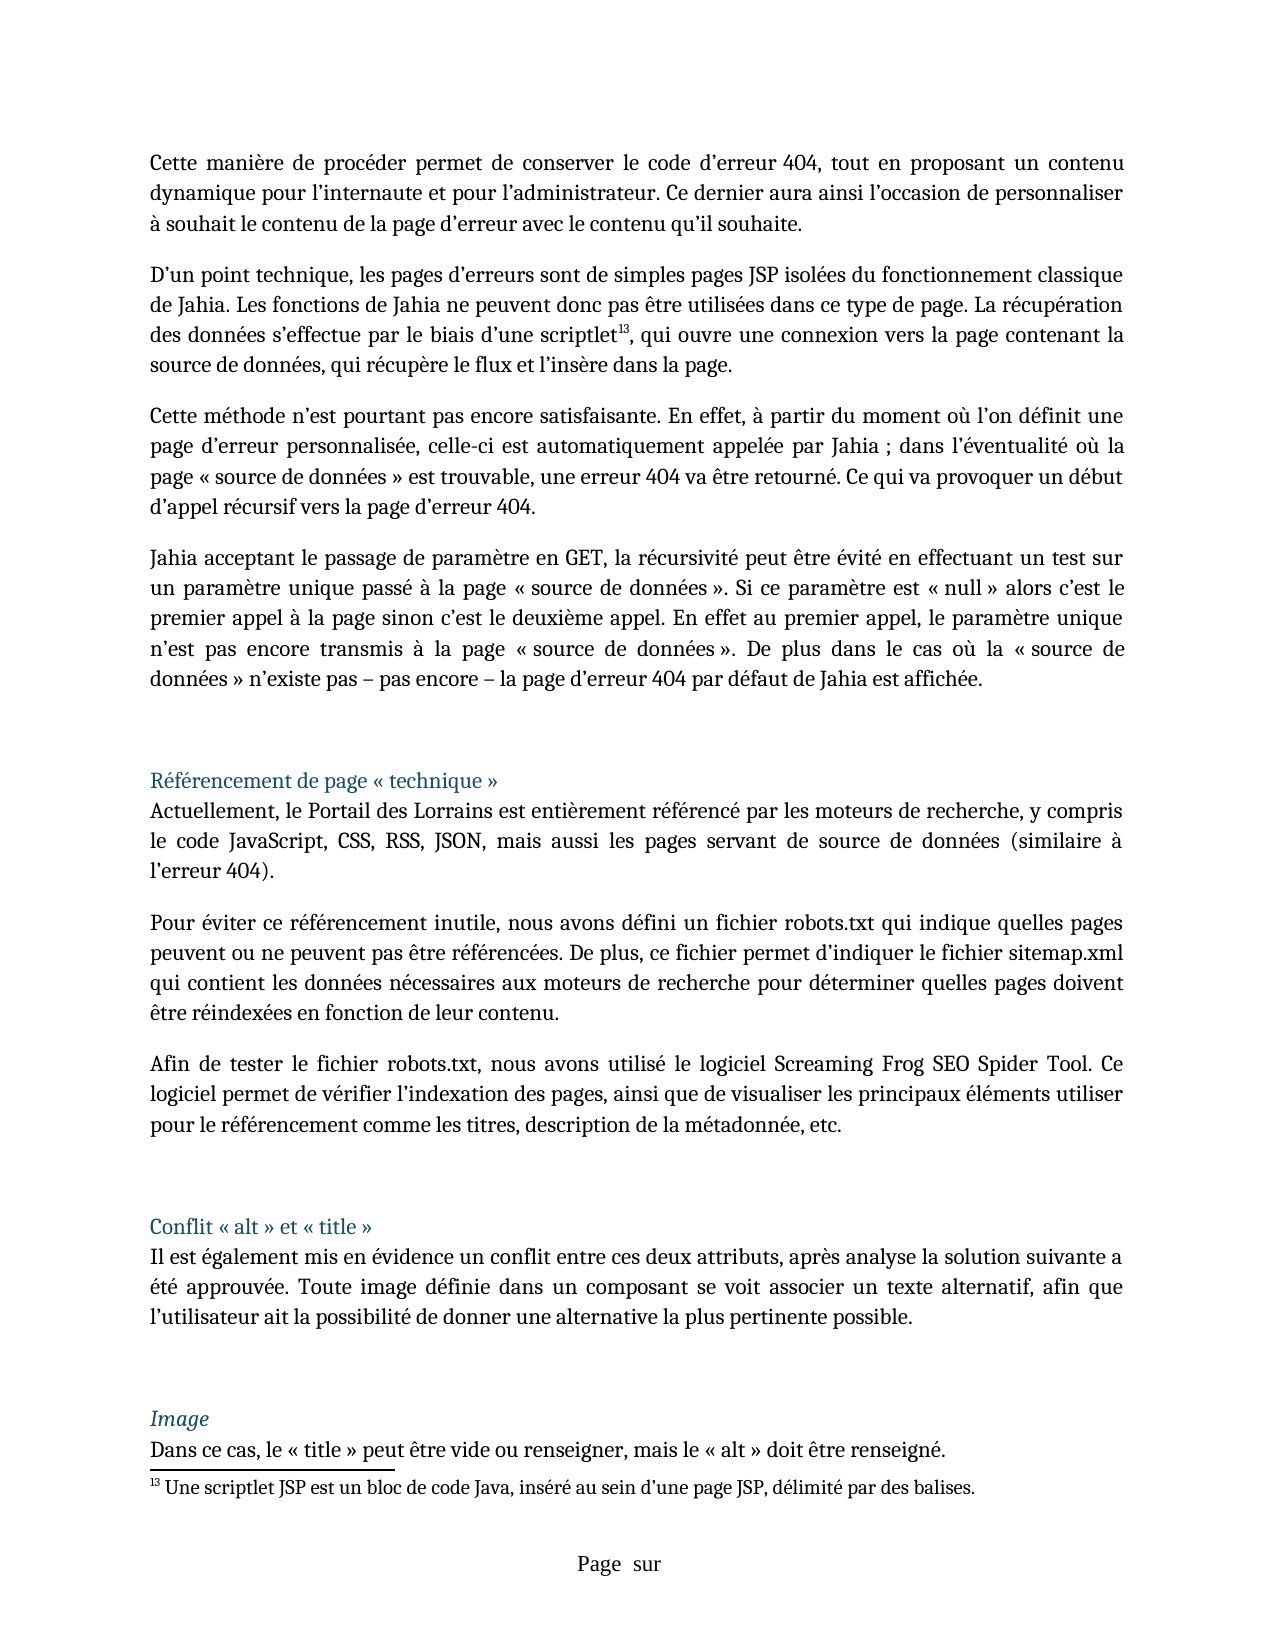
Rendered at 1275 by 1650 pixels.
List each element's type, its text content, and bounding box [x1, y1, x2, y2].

text Dans ce cas, le « title » peut être vide ou renseigner, mais le « alt » doit être renseigné. [150, 1436, 1125, 1463]
text D’un point technique, les pages d’erreurs sont de simples pages JSP isolées du fonctionnement classique de Jahia. Les fonctions de Jahia ne peuvent donc pas être utilisées dans ce type de page. La récupération des données s’effectue par le biais d’une scriptlet, qui ouvre une connexion vers la page contenant la source de données, qui récupère le flux et l’insère dans la page. [150, 261, 1125, 378]
text Actuellement, le Portail des Lorrains est entièrement référencé par les moteurs de recherche, y compris le code JavaScript, CSS, RSS, JSON, mais aussi les pages servant de source de données (similaire à l’erreur 404). [150, 798, 1125, 885]
text Afin de tester le fichier robots.txt, nous avons utilisé le logiciel Screaming Frog SEO Spider Tool. Ce logiciel permet de vérifier l’indexation des pages, ainsi que de visualiser les principaux éléments utiliser pour le référencement comme les titres, description de la métadonnée, etc. [150, 1051, 1125, 1138]
text Cette méthode n’est pourtant pas encore satisfaisante. En effet, à partir du moment où l’on définit une page d’erreur personnalisée, celle-ci est automatiquement appelée par Jahia ; dans l’éventualité où la page « source de données » est trouvable, une erreur 404 va être retourné. Ce qui va provoquer un début d’appel récursif vers la page d’erreur 404. [150, 403, 1125, 520]
subtitle Référencement de page « technique » [150, 768, 1125, 794]
subtitle Conflit « alt » et « title » [150, 1213, 1125, 1240]
subtitle Image [150, 1406, 1125, 1433]
text Pour éviter ce référencement inutile, nous avons défini un fichier robots.txt qui indique quelles pages peuvent ou ne peuvent pas être référencées. De plus, ce fichier permet d’indiquer le fichier sitemap.xml qui contient les données nécessaires aux moteurs de recherche pour déterminer quelles pages doivent être réindexées en fonction de leur contenu. [150, 909, 1125, 1026]
text Jahia acceptant le passage de paramètre en GET, la récursivité peut être évité en effectuant un test sur un paramètre unique passé à la page « source de données ». Si ce paramètre est « null » alors c’est le premier appel à la page sinon c’est le deuxième appel. En effet au premier appel, le paramètre unique n’est pas encore transmis à la page « source de données ». De plus dans le cas où la « source de données » n’existe pas – pas encore – la page d’erreur 404 par défaut de Jahia est affichée. [150, 545, 1125, 692]
text Il est également mis en évidence un conflit entre ces deux attributs, après analyse la solution suivante a été approuvée. Toute image définie dans un composant se voit associer un texte alternatif, afin que l’utilisateur ait la possibilité de donner une alternative la plus pertinente possible. [150, 1244, 1125, 1331]
text Cette manière de procéder permet de conserver le code d’erreur 404, tout en proposant un contenu dynamique pour l’internaute et pour l’administrateur. Ce dernier aura ainsi l’occasion de personnaliser à souhait le contenu de la page d’erreur avec le contenu qu’il souhaite. [150, 150, 1125, 237]
